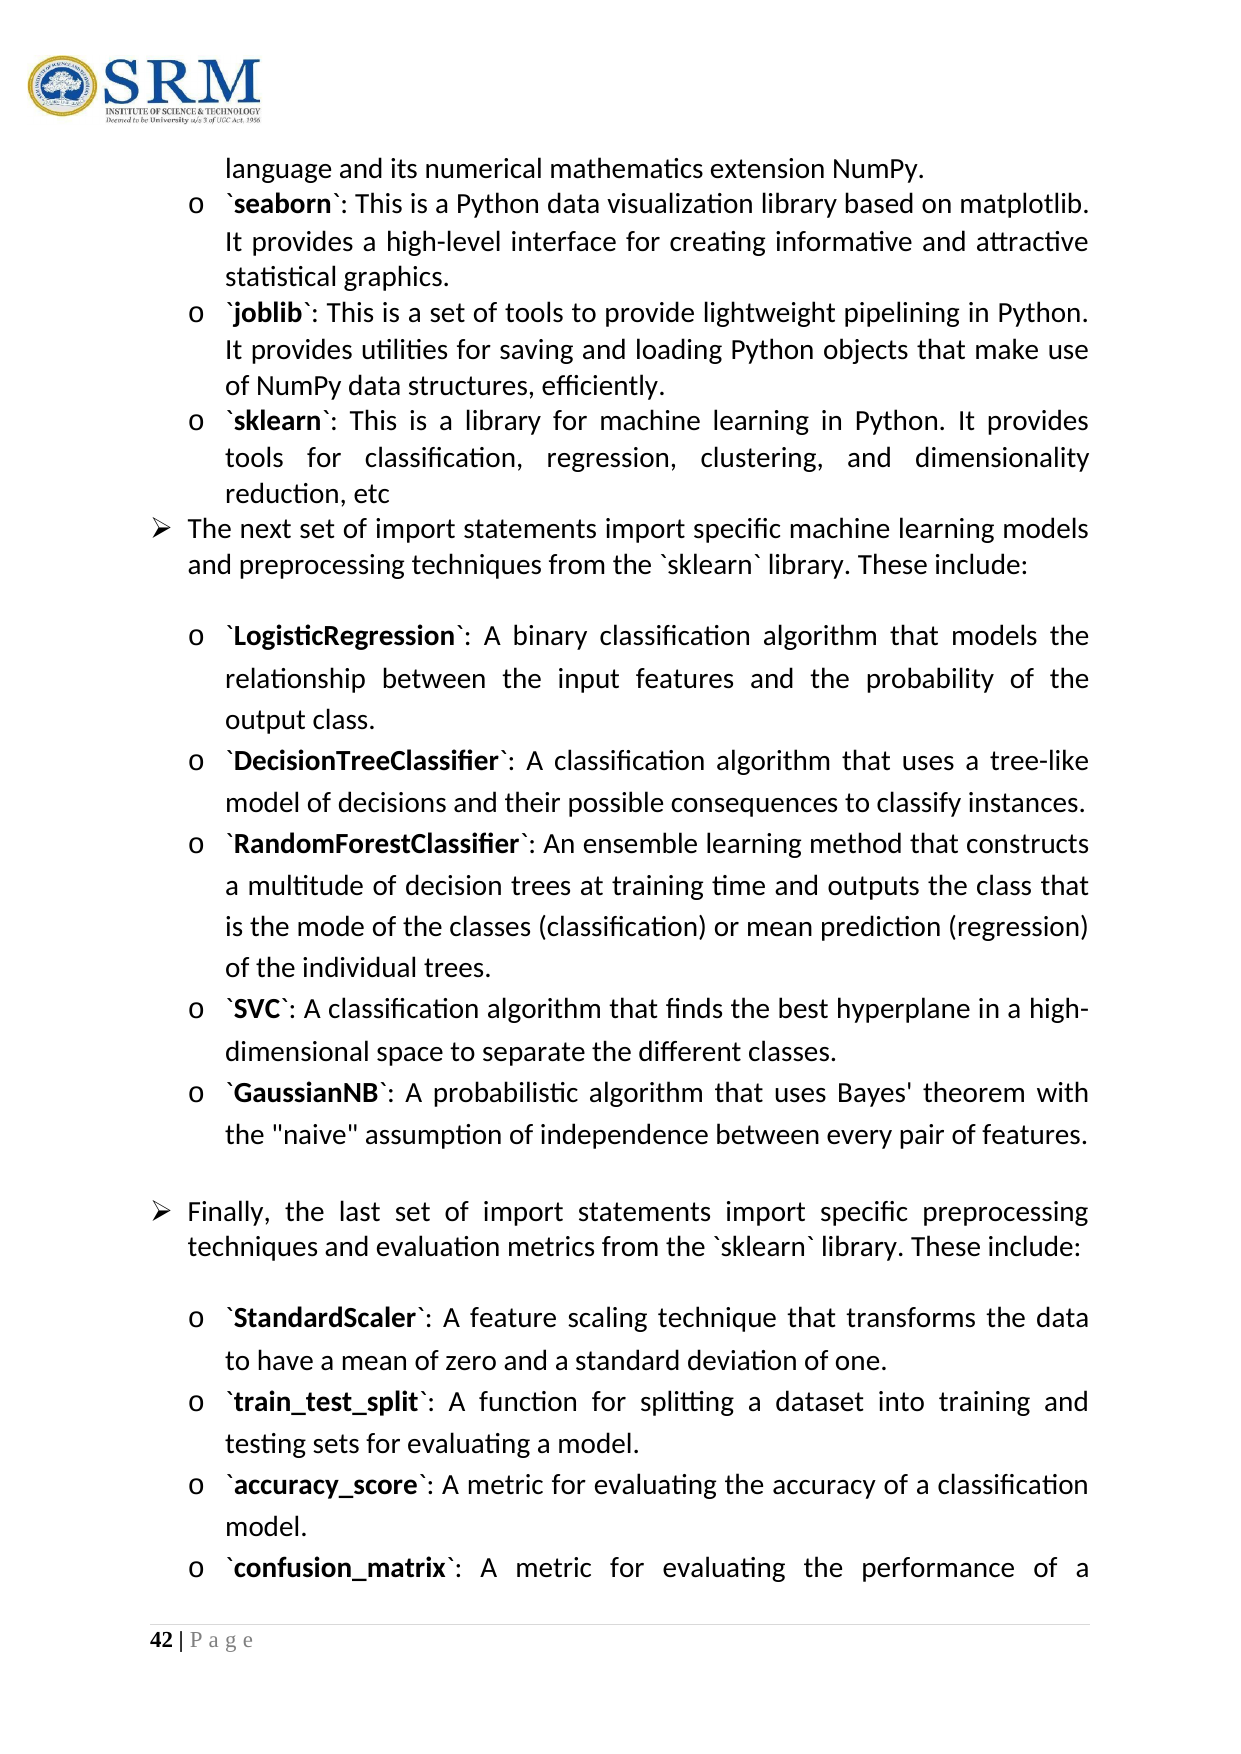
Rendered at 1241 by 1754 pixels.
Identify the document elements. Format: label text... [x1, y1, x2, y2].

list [187, 150, 1090, 186]
list `train_test_split`: A function for splitting a dataset into training and testing sets for evaluating a model. [187, 1383, 1090, 1461]
list `SVC`: A classification algorithm that finds the best hyperplane in a high-dimensional space to separate the different classes. [187, 990, 1090, 1068]
list `RandomForestClassifier`: An ensemble learning method that constructs a multitude of decision trees at training time and outputs the class that is the mode of the classes (classification) or mean prediction (regression) of the individual trees. [187, 825, 1090, 985]
list `accuracy_score`: A metric for evaluating the accuracy of a classification model. [187, 1466, 1090, 1544]
list Finally, the last set of import statements import specific preprocessing techniques and evaluation metrics from the `sklearn` library. These include: [150, 1193, 1090, 1264]
picture [27, 55, 263, 125]
list `joblib`: This is a set of tools to provide lightweight pipelining in Python. It provides utilities for saving and loading Python objects that make use of NumPy data structures, efficiently. [187, 294, 1090, 402]
list `DecisionTreeClassifier`: A classification algorithm that uses a tree-like model of decisions and their possible consequences to classify instances. [187, 742, 1090, 820]
list The next set of import statements import specific machine learning models and preprocessing techniques from the `sklearn` library. These include: [150, 511, 1090, 582]
list `StandardScaler`: A feature scaling technique that transforms the data to have a mean of zero and a standard deviation of one. [187, 1299, 1090, 1377]
list `LogisticRegression`: A binary classification algorithm that models the relationship between the input features and the probability of the output class. [187, 617, 1090, 736]
list `seaborn`: This is a Python data visualization library based on matplotlib. It provides a high-level interface for creating informative and attractive statistical graphics. [187, 186, 1090, 294]
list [187, 1549, 1090, 1587]
list `sklearn`: This is a library for machine learning in Python. It provides tools for classification, regression, clustering, and dimensionality reduction, etc [187, 402, 1090, 511]
list `GaussianNB`: A probabilistic algorithm that uses Bayes' theorem with the "naive" assumption of independence between every pair of features. [187, 1074, 1090, 1152]
